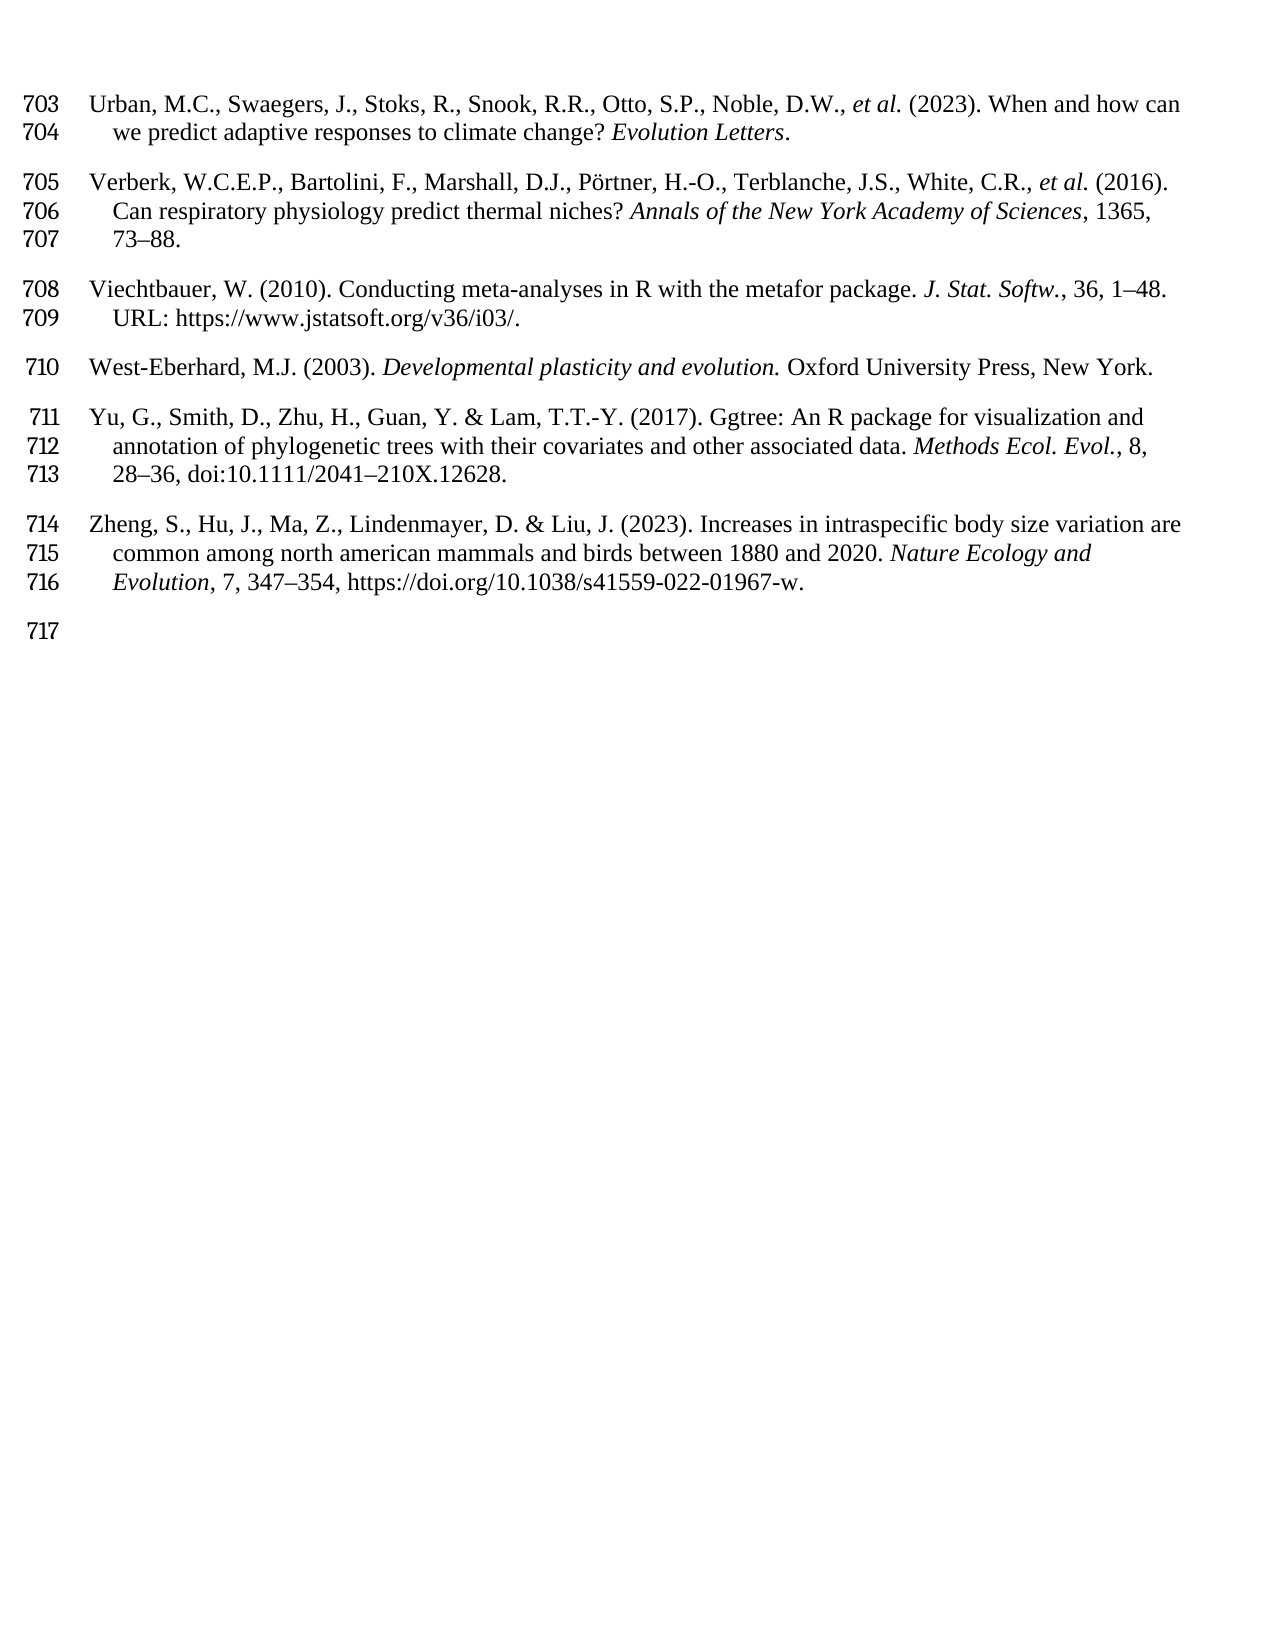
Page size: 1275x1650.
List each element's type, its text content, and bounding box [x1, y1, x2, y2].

text Yu, G., Smith, D., Zhu, H., Guan, Y. & Lam, T.T.-Y. (2017). Ggtree: An R package for visualization and annotation of phylogenetic trees with their covariates and other associated data. Methods Ecol. Evol., 8, 28–36, doi:10.1111/2041–210X.12628. [89, 402, 1186, 488]
text Urban, M.C., Swaegers, J., Stoks, R., Snook, R.R., Otto, S.P., Noble, D.W., et al. (2023). When and how can we predict adaptive responses to climate change? Evolution Letters. [89, 89, 1186, 146]
text West-Eberhard, M.J. (2003). Developmental plasticity and evolution. Oxford University Press, New York. [89, 352, 1186, 381]
text Verberk, W.C.E.P., Bartolini, F., Marshall, D.J., Pörtner, H.-O., Terblanche, J.S., White, C.R., et al. (2016). Can respiratory physiology predict thermal niches? Annals of the New York Academy of Sciences, 1365, 73–88. [89, 167, 1186, 253]
text Zheng, S., Hu, J., Ma, Z., Lindenmayer, D. & Liu, J. (2023). Increases in intraspecific body size variation are common among north american mammals and birds between 1880 and 2020. Nature Ecology and Evolution, 7, 347–354, https://doi.org/10.1038/s41559-022-01967-w. [89, 509, 1186, 595]
text Viechtbauer, W. (2010). Conducting meta-analyses in R with the metafor package. J. Stat. Softw., 36, 1–48. URL: https://www.jstatsoft.org/v36/i03/. [89, 274, 1186, 332]
